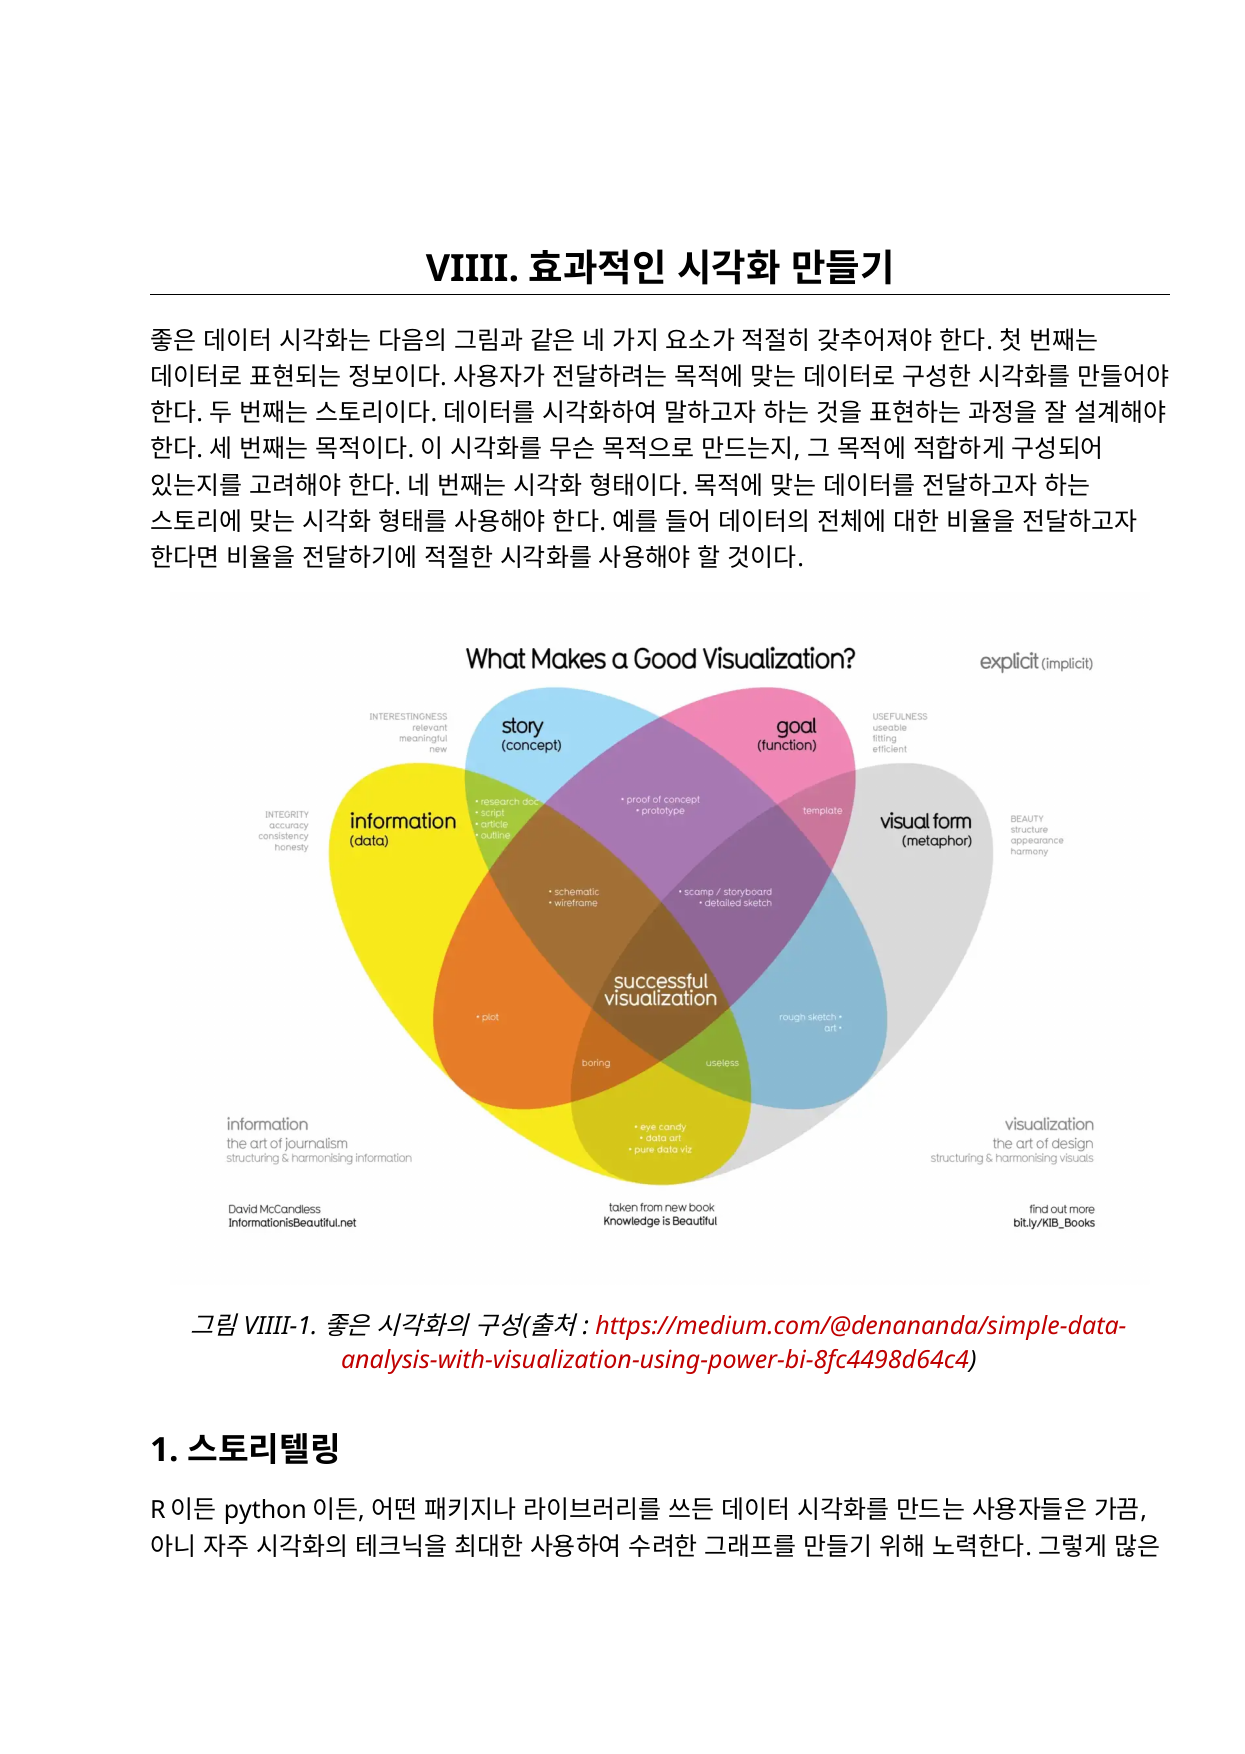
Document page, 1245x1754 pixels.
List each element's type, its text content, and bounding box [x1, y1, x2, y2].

subtitle 스토리텔링 [150, 1426, 1170, 1471]
text 그림 VIIII-1. 좋은 시각화의 구성(출처 : https://medium.com/@denananda/simple-data-analysis-with-visualization-using-power-bi-8fc4498d64c4) [150, 1306, 1170, 1376]
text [150, 1490, 1170, 1562]
title VIIII. 효과적인 시각화 만들기 [150, 237, 1170, 294]
picture [170, 592, 1150, 1285]
text 좋은 데이터 시각화는 다음의 그림과 같은 네 가지 요소가 적절히 갖추어져야 한다. 첫 번째는 데이터로 표현되는 정보이다. 사용자가 전달하려는 목적에 맞는 데이터로 구성한 시각화를 만들어야 한다. 두 번째는 스토리이다. 데이터를 시각화하여 말하고자 하는 것을 표현하는 과정을 잘 설계해야 한다. 세 번째는 목적이다. 이 시각화를 무슨 목적으로 만드는지, 그 목적에 적합하게 구성되어 있는지를 고려해야 한다. 네 번째는 시각화 형태이다. 목적에 맞는 데이터를 전달하고자 하는 스토리에 맞는 시각화 형태를 사용해야 한다. 예를 들어 데이터의 전체에 대한 비율을 전달하고자 한다면 비율을 전달하기에 적절한 시각화를 사용해야 할 것이다. [150, 320, 1170, 574]
